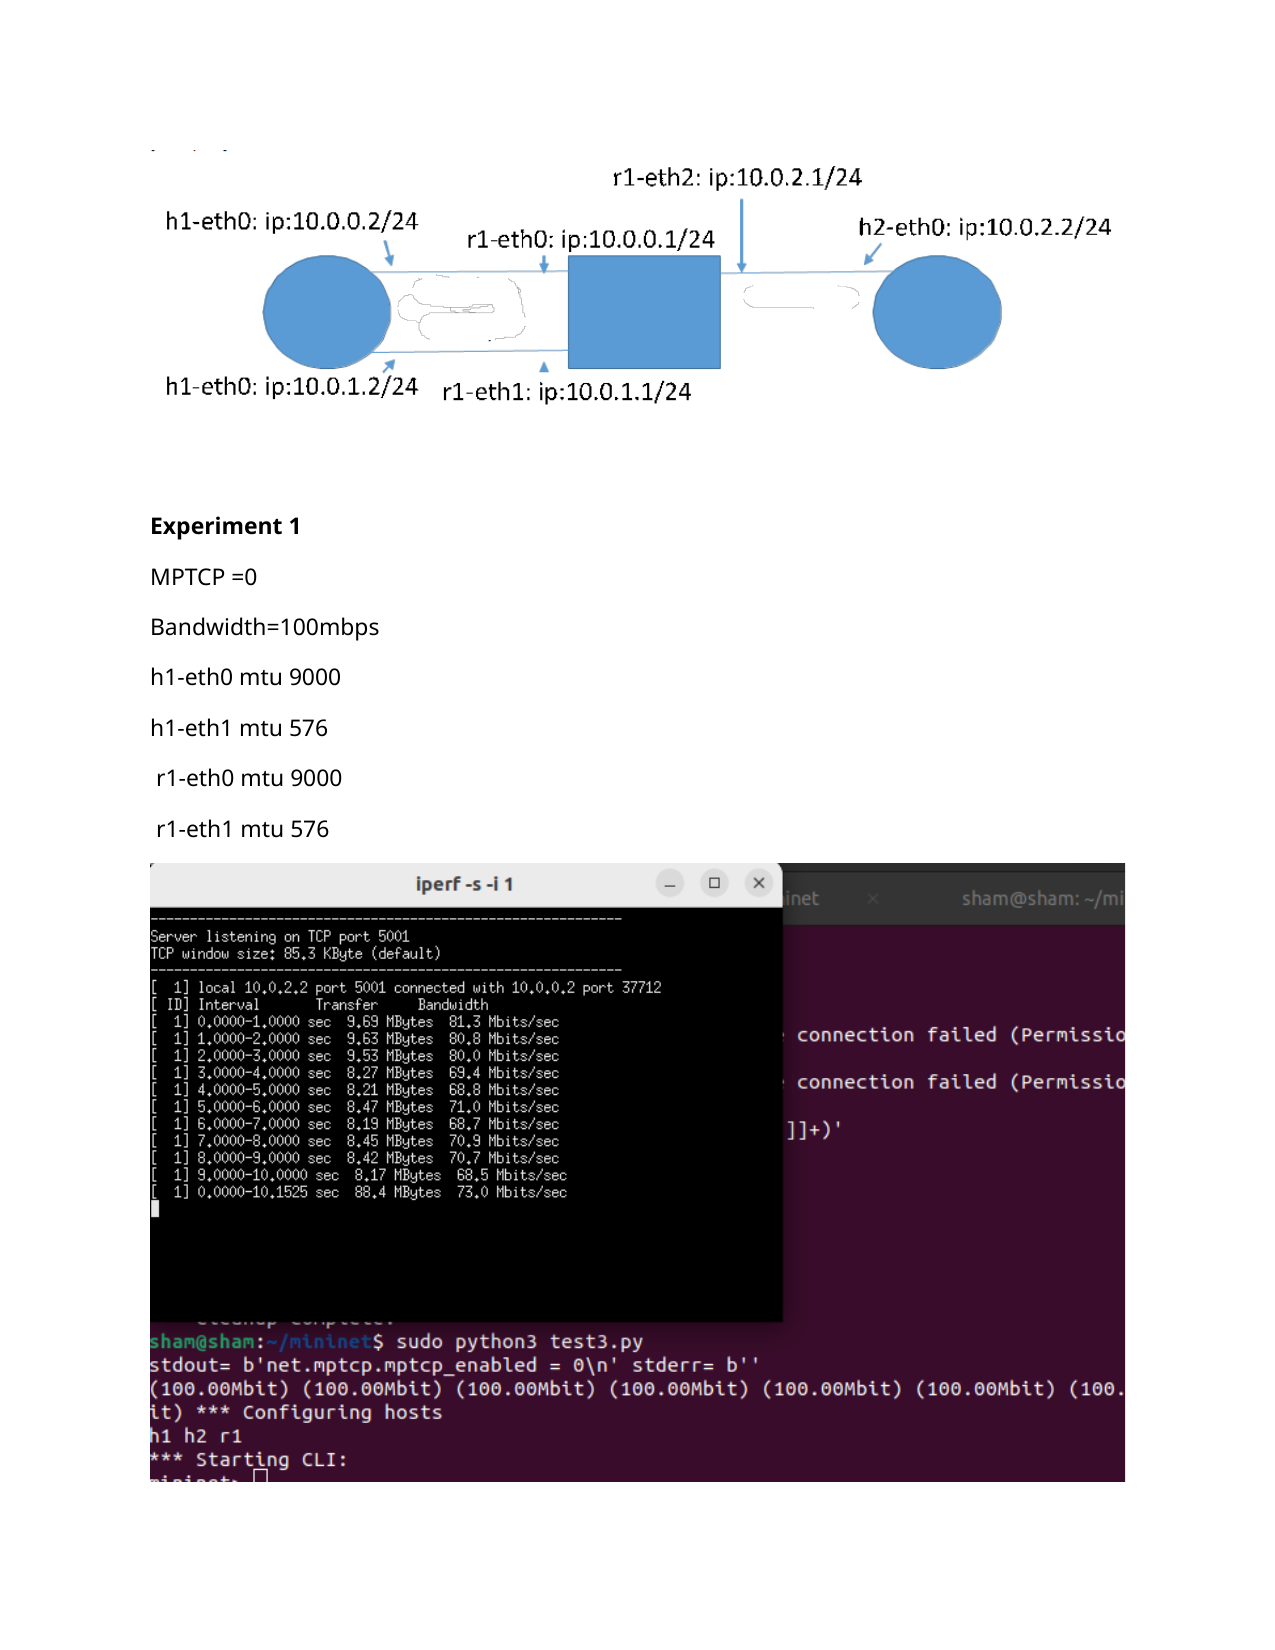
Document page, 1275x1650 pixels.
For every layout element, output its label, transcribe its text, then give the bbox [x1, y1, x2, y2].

picture [150, 863, 1125, 1482]
text r1-eth1 mtu 576 [150, 813, 1125, 844]
text r1-eth0 mtu 9000 [150, 762, 1125, 793]
picture [150, 150, 1125, 441]
text Bandwidth=100mbps [150, 611, 1125, 642]
text h1-eth1 mtu 576 [150, 712, 1125, 743]
text Experiment 1 [150, 510, 1125, 541]
text MPTCP =0 [150, 561, 1125, 592]
text h1-eth0 mtu 9000 [150, 661, 1125, 693]
